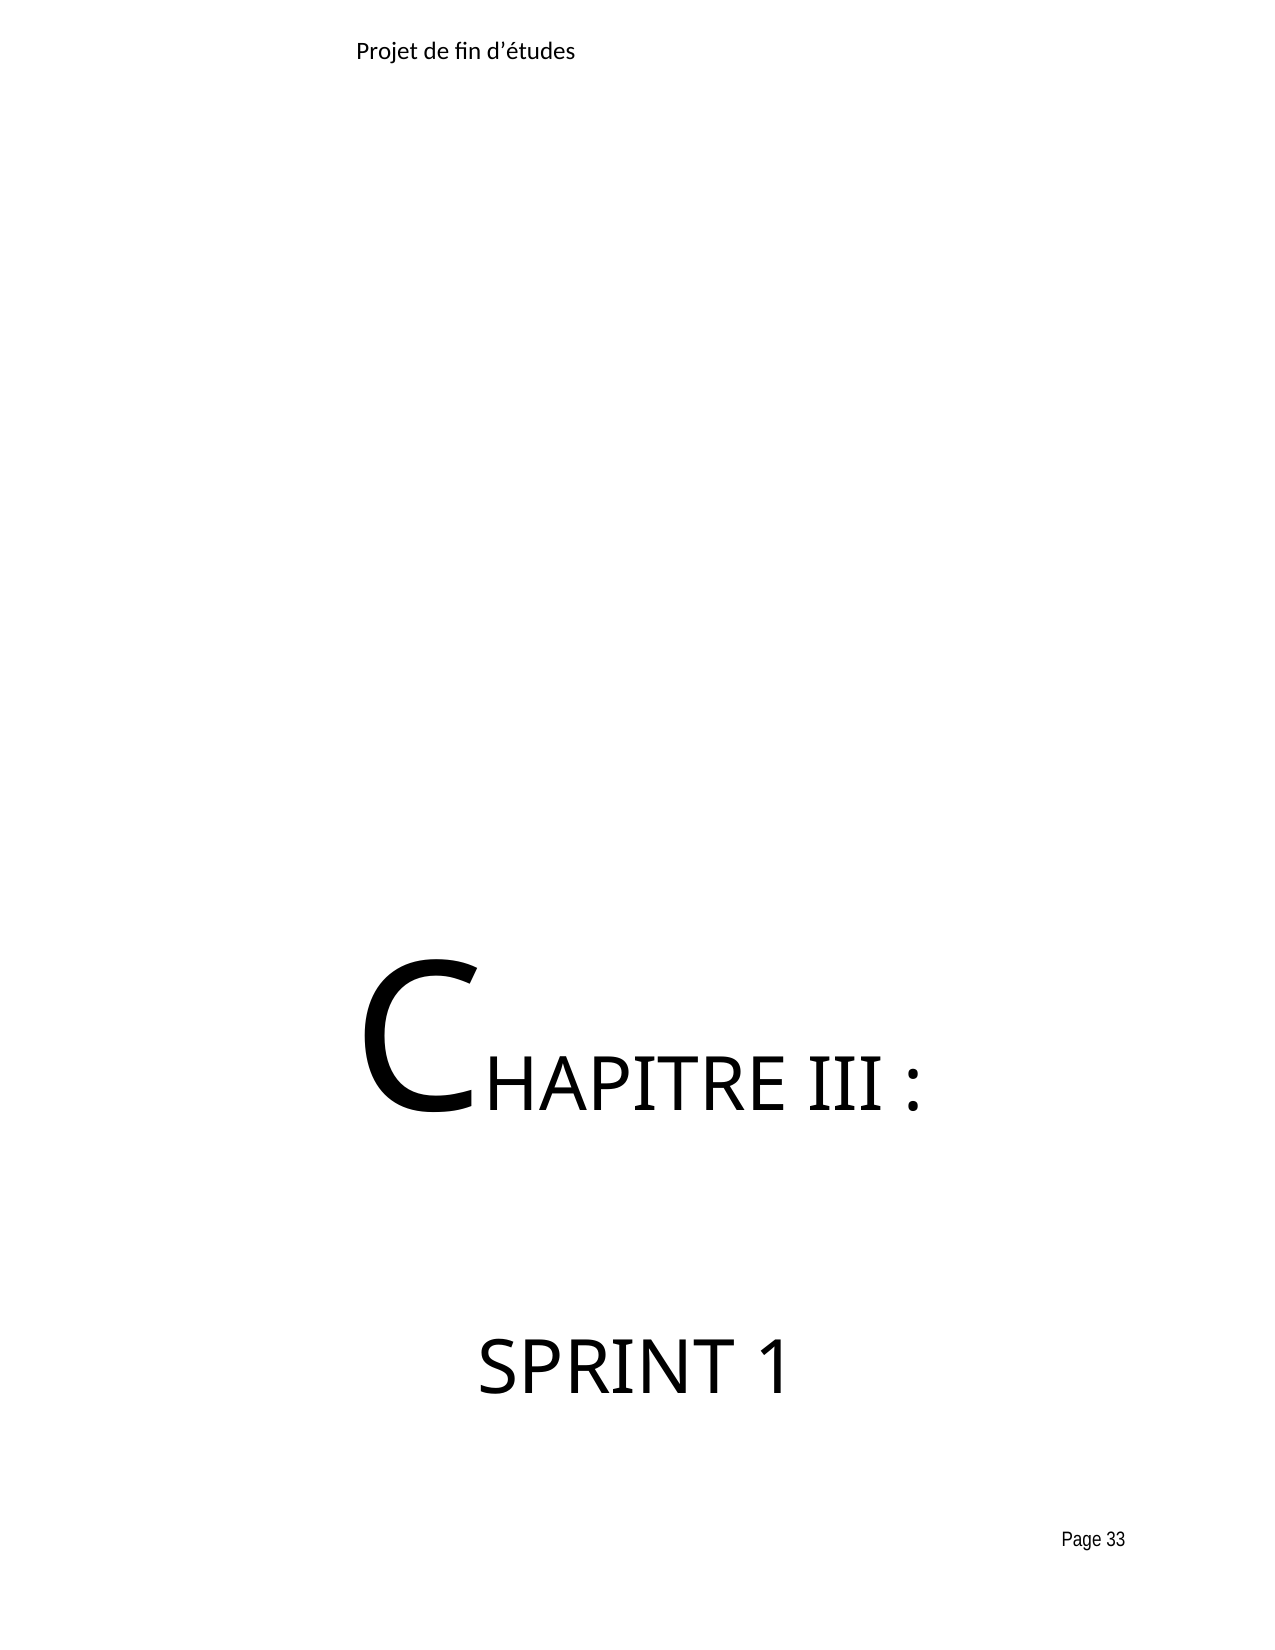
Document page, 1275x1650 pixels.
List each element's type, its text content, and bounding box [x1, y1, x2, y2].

text SPRINT 1 [150, 1313, 1125, 1416]
text CHAPITRE III : [150, 888, 1125, 1171]
